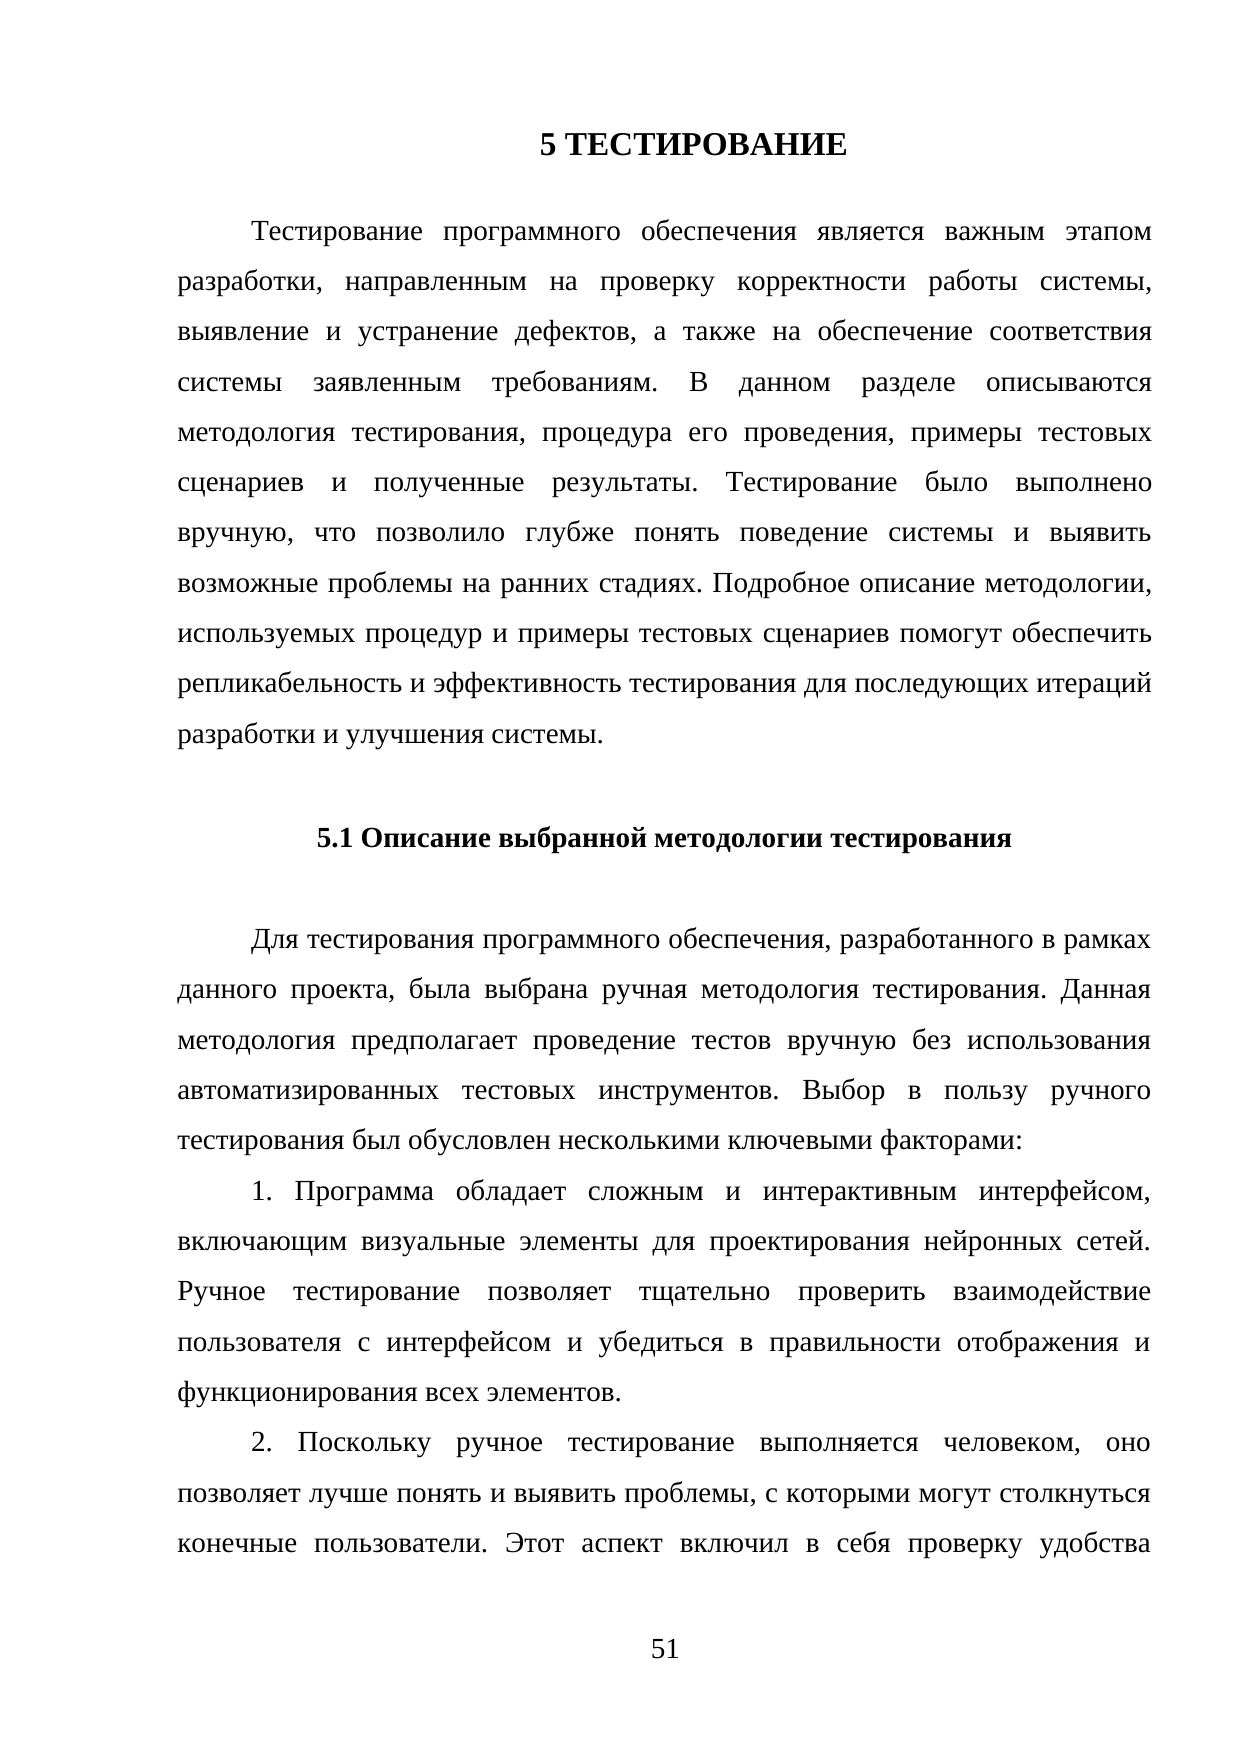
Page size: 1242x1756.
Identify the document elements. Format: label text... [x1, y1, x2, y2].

text Для тестирования программного обеспечения, разработанного в рамках данного проекта, была выбрана ручная методология тестирования. Данная методология предполагает проведение тестов вручную без использования автоматизированных тестовых инструментов. Выбор в пользу ручного тестирования был обусловлен несколькими ключевыми факторами: [177, 921, 1152, 1156]
subtitle 5.1 Описание выбранной методологии тестирования [177, 821, 1152, 854]
text Тестирование программного обеспечения является важным этапом разработки, направленным на проверку корректности работы системы, выявление и устранение дефектов, а также на обеспечение соответствия системы заявленным требованиям. В данном разделе описываются методология тестирования, процедура его проведения, примеры тестовых сценариев и полученные результаты. Тестирование было выполнено вручную, что позволило глубже понять поведение системы и выявить возможные проблемы на ранних стадиях. Подробное описание методологии, используемых процедур и примеры тестовых сценариев помогут обеспечить репликабельность и эффективность тестирования для последующих итераций разработки и улучшения системы. [177, 213, 1153, 749]
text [177, 1424, 1152, 1558]
text 1. Программа обладает сложным и интерактивным интерфейсом, включающим визуальные элементы для проектирования нейронных сетей. Ручное тестирование позволяет тщательно проверить взаимодействие пользователя с интерфейсом и убедиться в правильности отображения и функционирования всех элементов. [177, 1173, 1152, 1408]
subtitle 5 ТЕСТИРОВАНИЕ [236, 124, 1152, 162]
